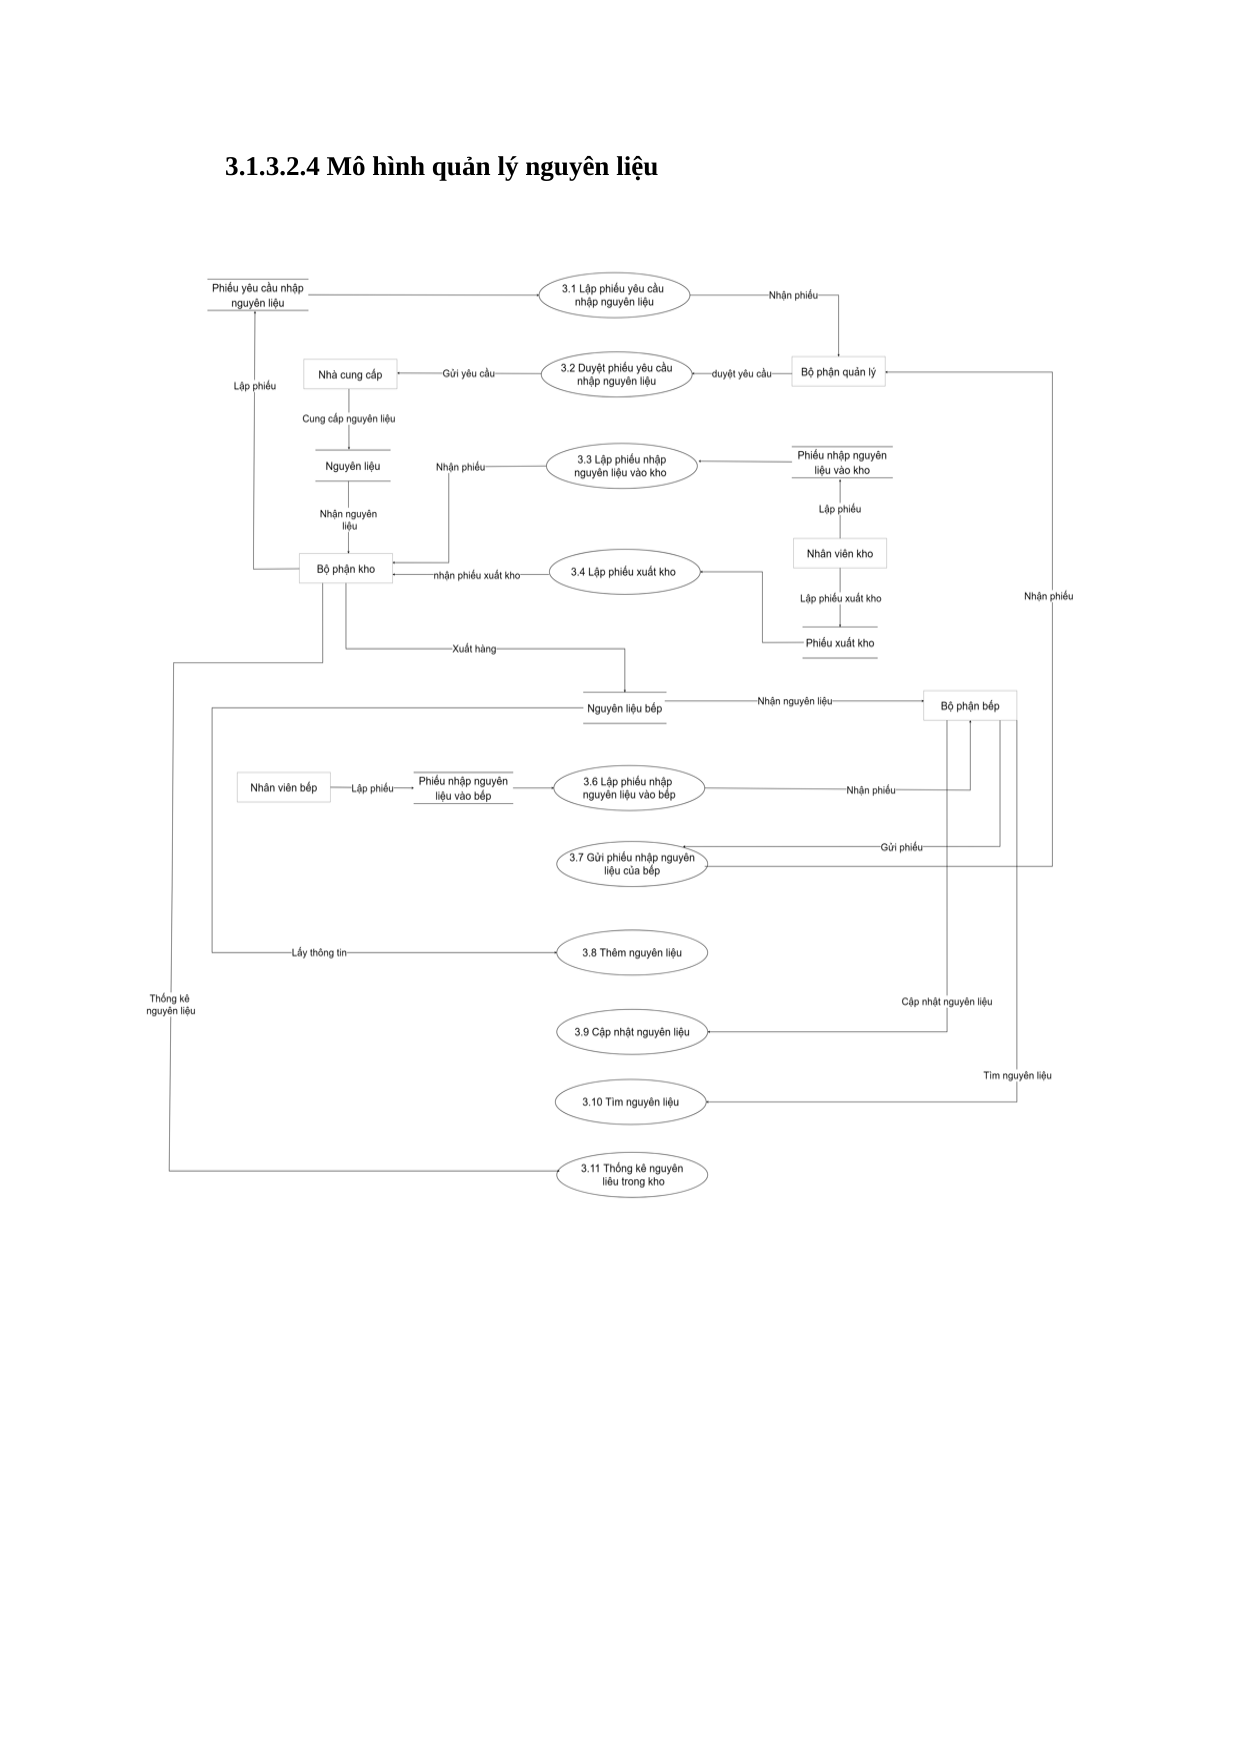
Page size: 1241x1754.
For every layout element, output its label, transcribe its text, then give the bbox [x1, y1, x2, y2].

picture [96, 243, 1111, 1216]
subtitle 3.1.3.2.4 Mô hình quản lý nguyên liệu [225, 150, 1090, 181]
